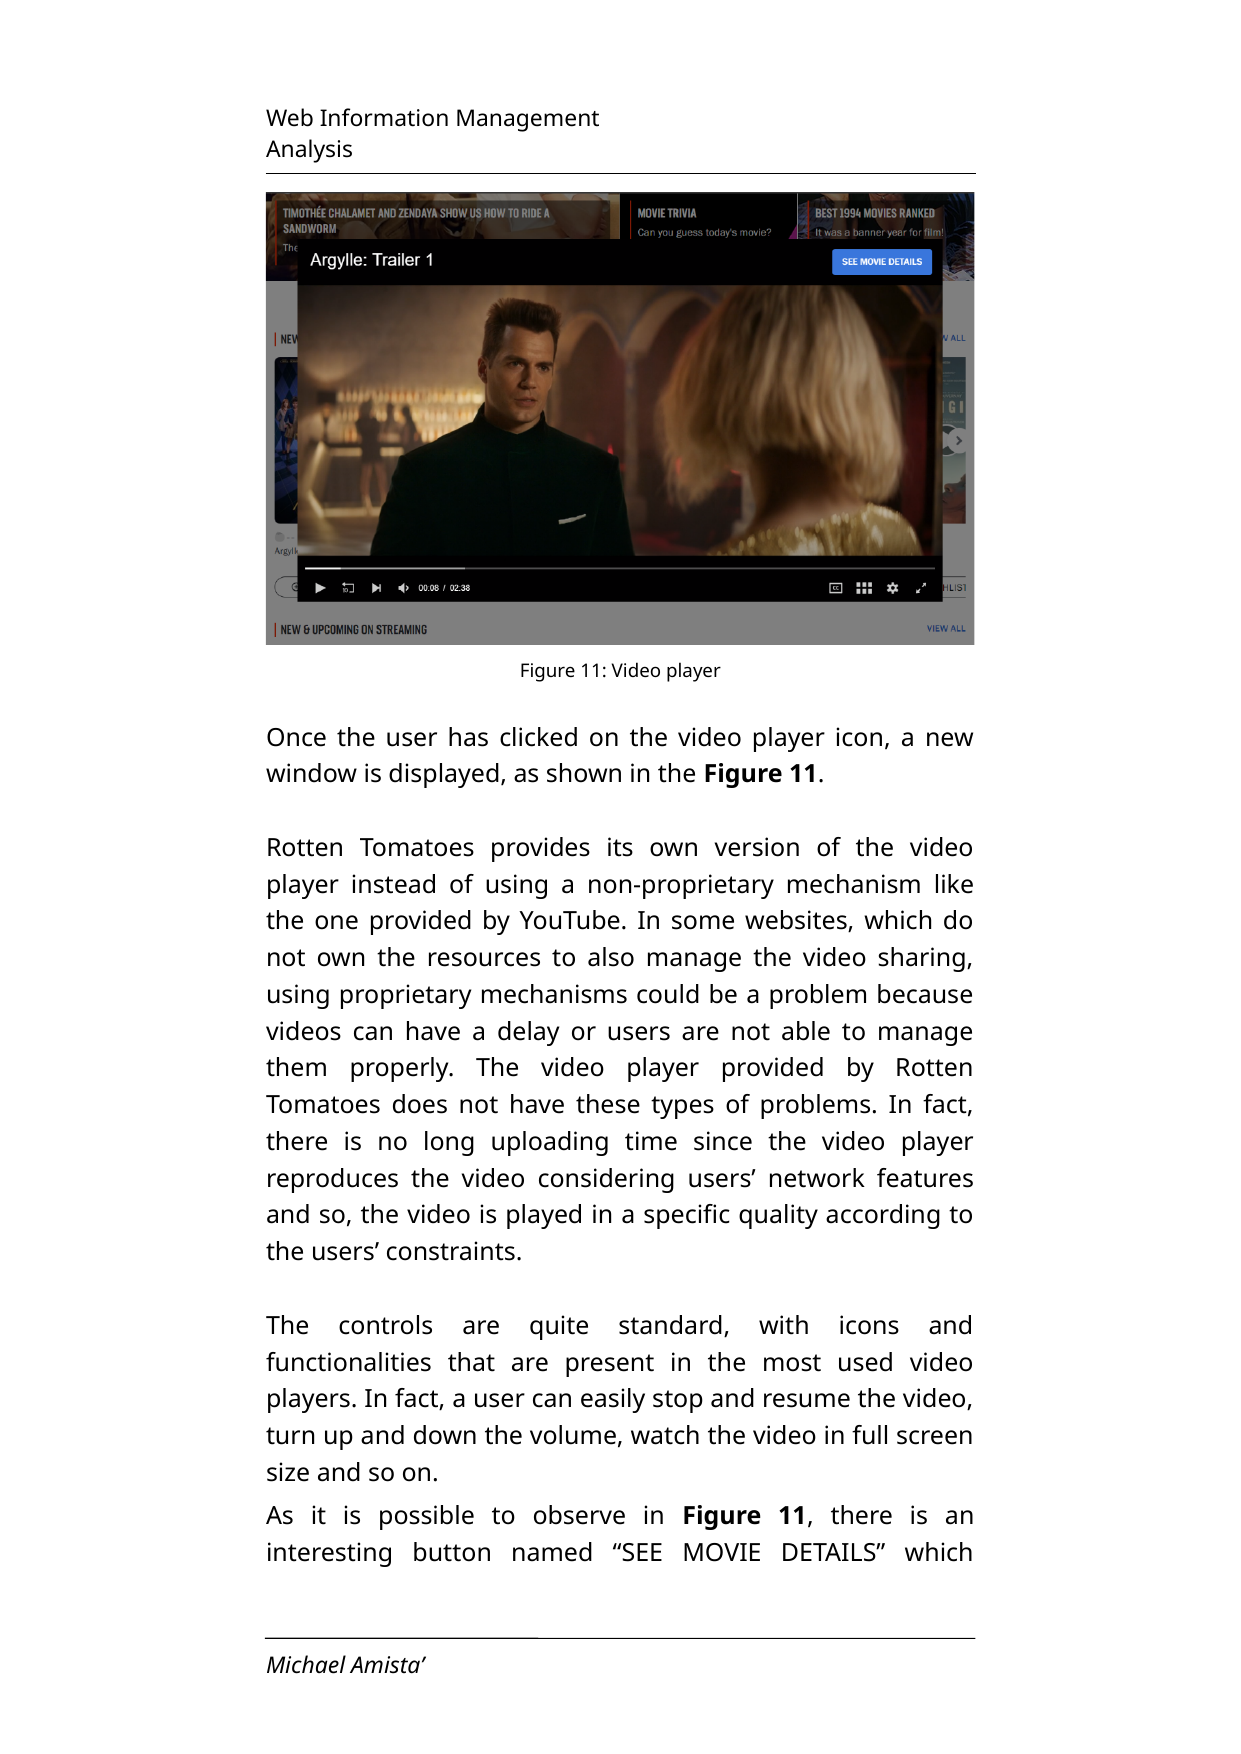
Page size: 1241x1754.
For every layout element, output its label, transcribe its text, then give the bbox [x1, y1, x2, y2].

text Figure 11: Video player [266, 657, 974, 682]
picture [265, 192, 975, 645]
text Rotten Tomatoes provides its own version of the video player instead of using a non-proprietary mechanism like the one provided by YouTube. In some websites, which do not own the resources to also manage the video sharing, using proprietary mechanisms could be a problem because videos can have a delay or users are not able to manage them properly. The video player provided by Rotten Tomatoes does not have these types of problems. In fact, there is no long uploading time since the video player reproduces the video considering users’ network features and so, the video is played in a specific quality according to the users’ constraints. [266, 829, 974, 1268]
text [266, 1498, 974, 1568]
text Once the user has clicked on the video player icon, a new window is displayed, as shown in the Figure 11. [266, 719, 974, 790]
text The controls are quite standard, with icons and functionalities that are present in the most used video players. In fact, a user can easily stop and resume the video, turn up and down the volume, watch the video in full screen size and so on. [266, 1307, 974, 1489]
